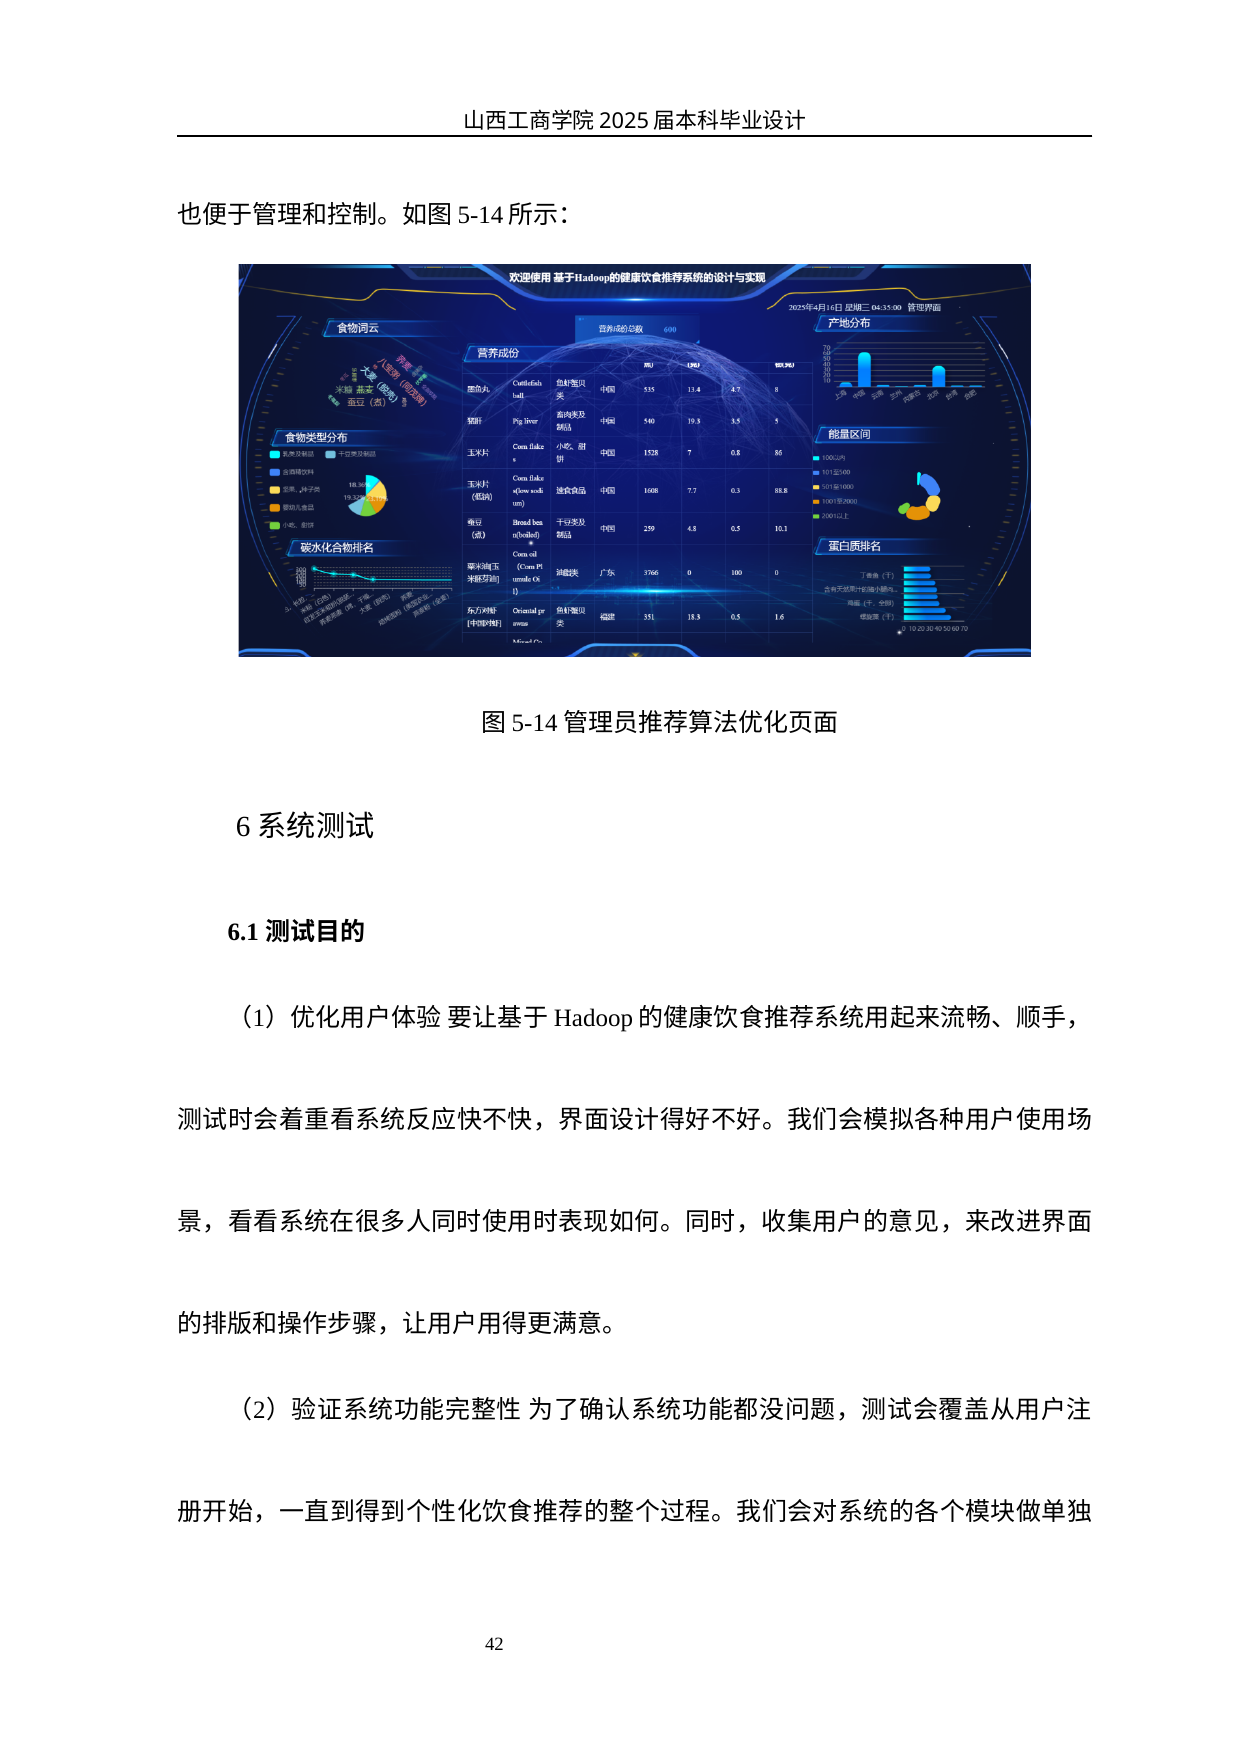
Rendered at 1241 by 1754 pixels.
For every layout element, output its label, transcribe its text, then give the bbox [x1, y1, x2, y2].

subtitle 6 系统测试 [177, 789, 1092, 857]
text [177, 178, 1092, 246]
text （1）优化用户体验 要让基于Hadoop的健康饮食推荐系统用起来流畅、顺手，测试时会着重看系统反应快不快，界面设计得好不好。我们会模拟各种用户使用场景，看看系统在很多人同时使用时表现如何。同时，收集用户的意见，来改进界面的排版和操作步骤，让用户用得更满意。 [177, 982, 1092, 1355]
text 图5-14 管理员推荐算法优化页面 [177, 686, 1092, 754]
subtitle 6.1 测试目的 [177, 896, 1092, 963]
picture [238, 264, 1031, 657]
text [177, 1373, 1092, 1543]
